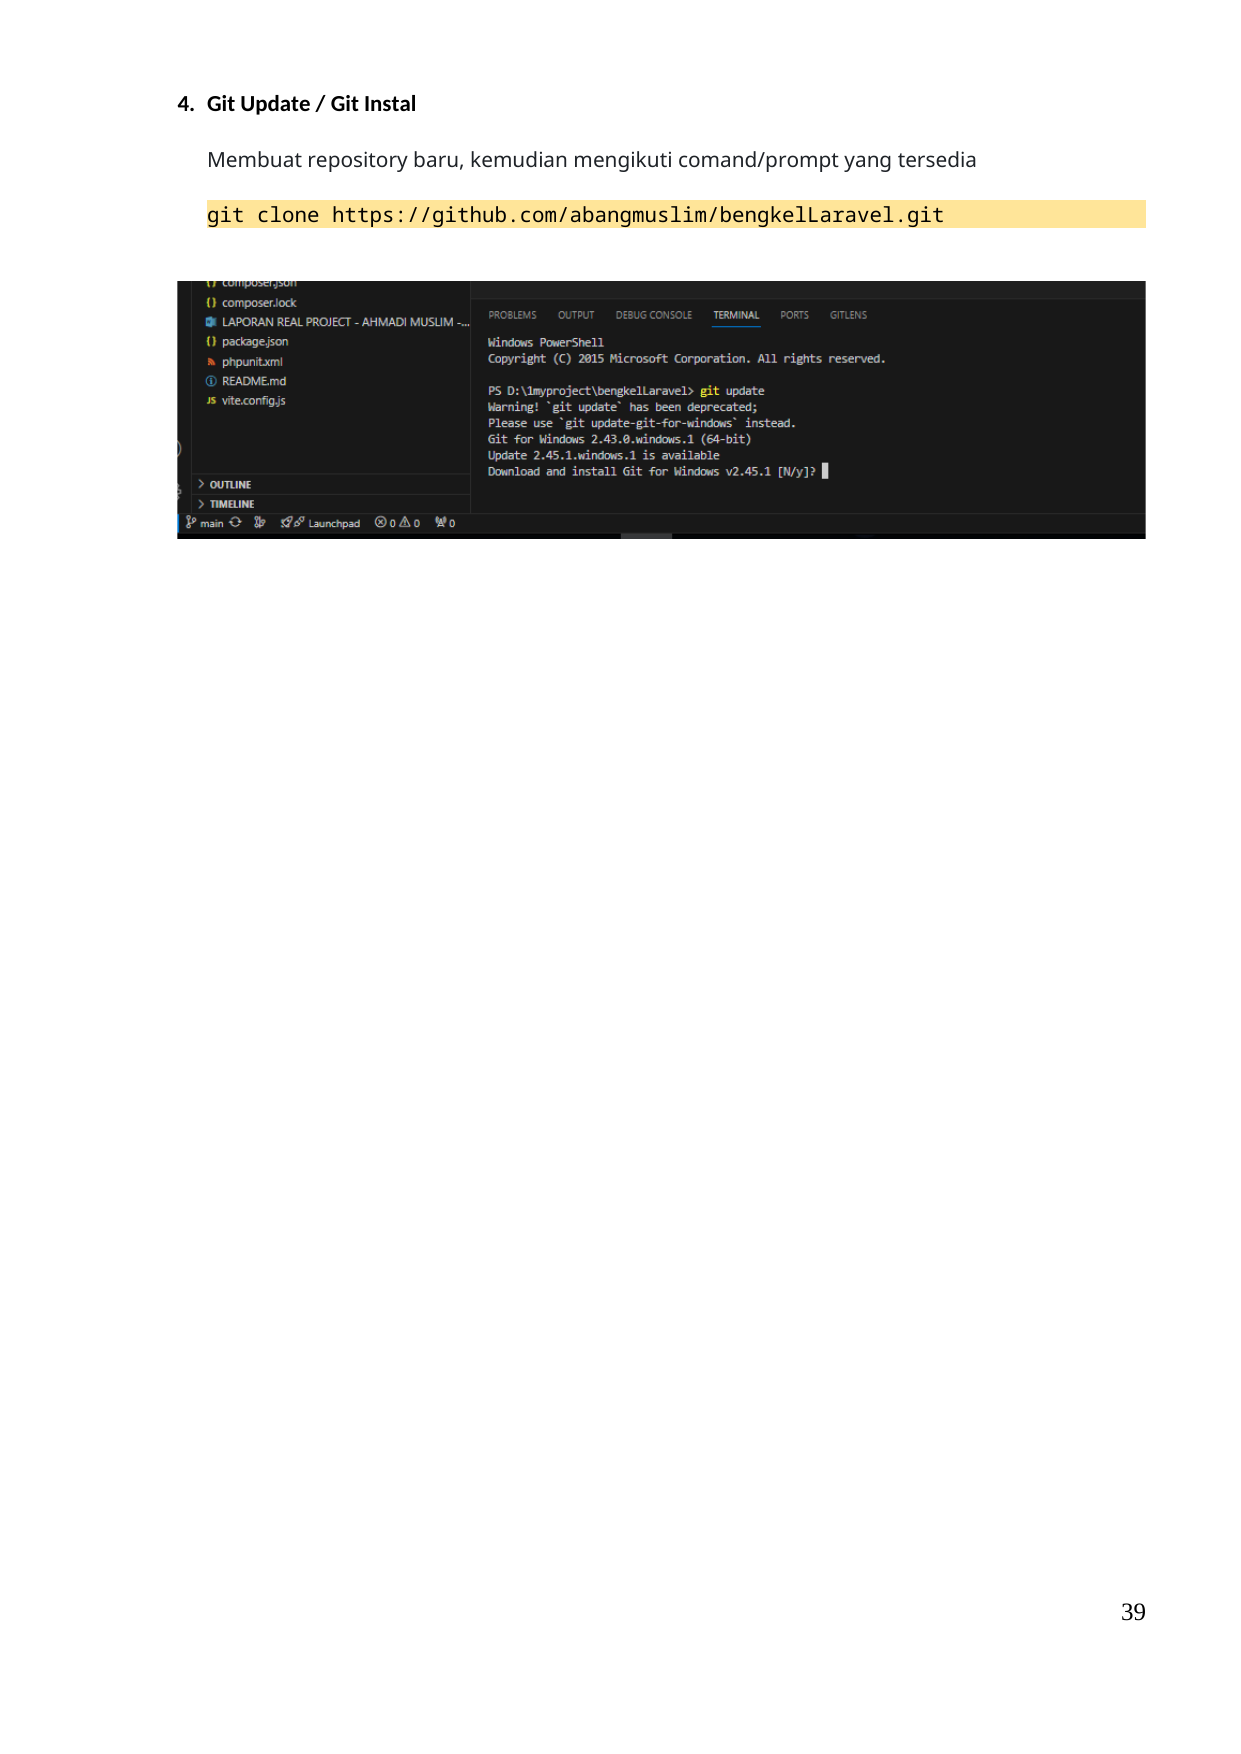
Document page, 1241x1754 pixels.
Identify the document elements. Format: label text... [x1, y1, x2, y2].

subtitle Membuat repository baru, kemudian mengikuti comand/prompt yang tersedia [207, 145, 1146, 173]
list Git Update / Git Instal [177, 89, 1146, 117]
picture [177, 281, 1146, 539]
text git clone https://github.com/abangmuslim/bengkelLaravel.git [207, 200, 1146, 228]
